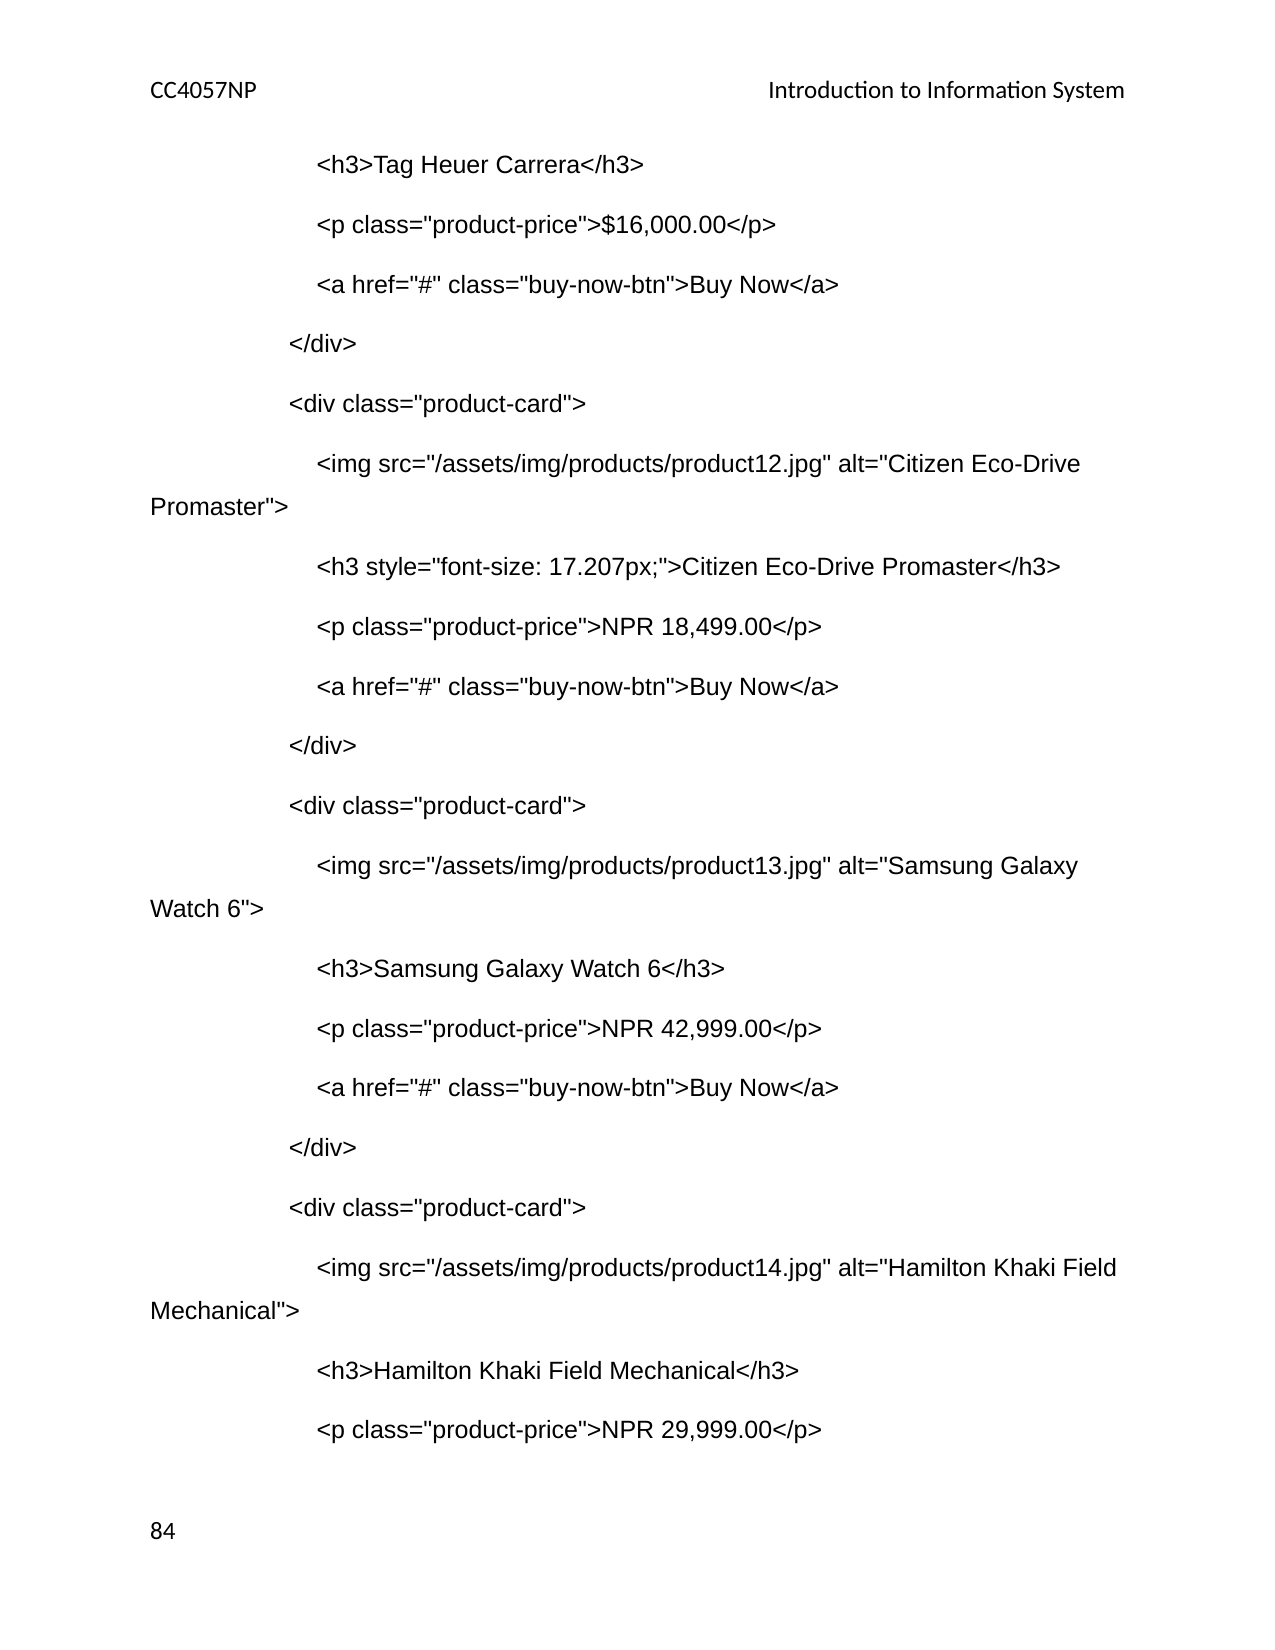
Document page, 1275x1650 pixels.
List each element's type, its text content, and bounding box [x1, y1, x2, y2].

text <img src="/assets/img/products/product13.jpg" alt="Samsung Galaxy Watch 6"> [150, 851, 1125, 923]
text <div class="product-card"> [150, 791, 1125, 820]
text <div class="product-card"> [150, 389, 1125, 418]
text <h3>Samsung Galaxy Watch 6</h3> [150, 954, 1125, 982]
text <h3 style="font-size: 17.207px;">Citizen Eco-Drive Promaster</h3> [150, 552, 1125, 581]
text <h3>Tag Heuer Carrera</h3> [150, 150, 1125, 179]
text <img src="/assets/img/products/product12.jpg" alt="Citizen Eco-Drive Promaster"> [150, 449, 1125, 521]
text </div> [150, 731, 1125, 760]
text </div> [150, 1133, 1125, 1162]
text <p class="product-price">NPR 18,499.00</p> [150, 612, 1125, 640]
text <p class="product-price">$16,000.00</p> [150, 210, 1125, 238]
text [150, 269, 1125, 298]
text </div> [150, 329, 1125, 358]
text <a href="#" class="buy-now-btn">Buy Now</a> [150, 1073, 1125, 1102]
text <img src="/assets/img/products/product14.jpg" alt="Hamilton Khaki Field Mechanical"> [150, 1253, 1125, 1324]
text <a href="#" class="buy-now-btn">Buy Now</a> [150, 671, 1125, 700]
text <p class="product-price">NPR 29,999.00</p> [150, 1415, 1125, 1444]
text <p class="product-price">NPR 42,999.00</p> [150, 1013, 1125, 1042]
text <h3>Hamilton Khaki Field Mechanical</h3> [150, 1356, 1125, 1384]
text <div class="product-card"> [150, 1193, 1125, 1222]
